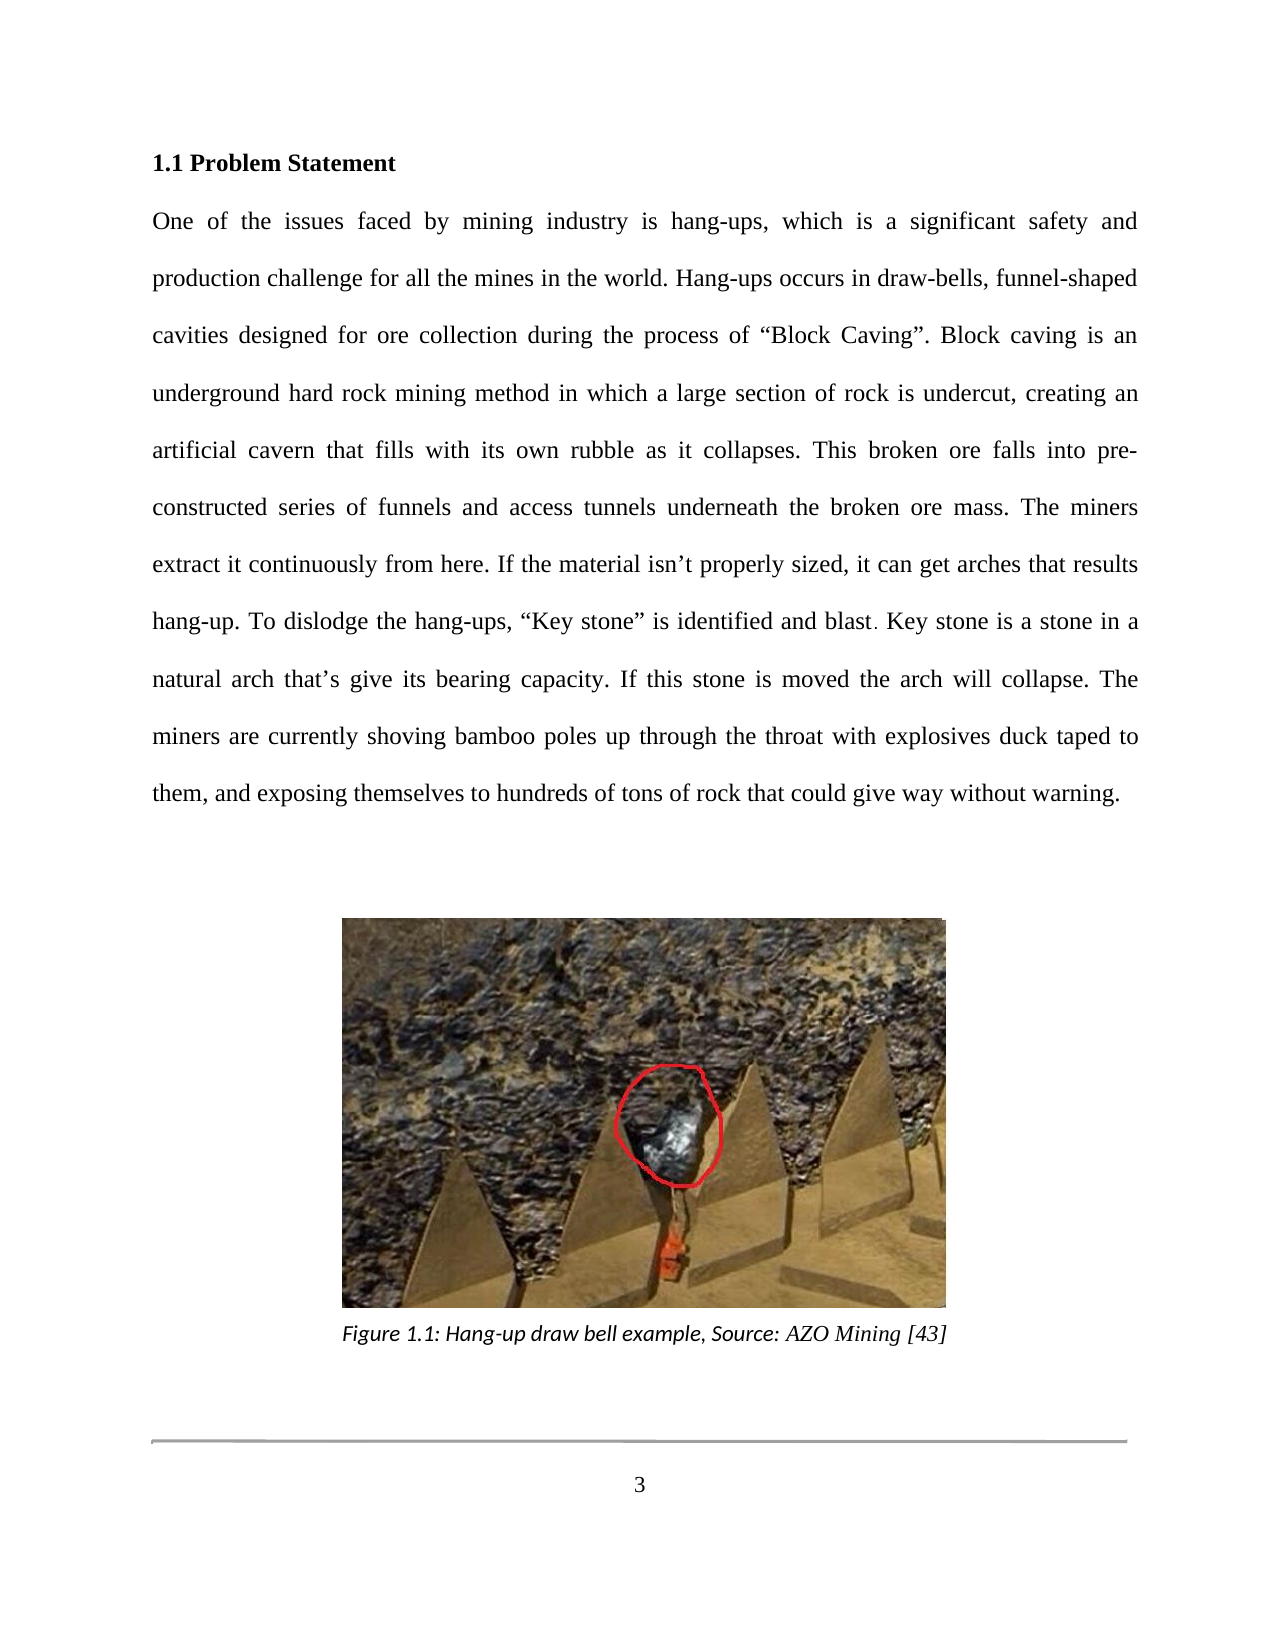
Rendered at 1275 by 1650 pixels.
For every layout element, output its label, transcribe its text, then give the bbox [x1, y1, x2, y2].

text 1.1 Problem Statement [152, 148, 1139, 177]
text Figure 1.1: Hang-up draw bell example, Source: AZO Mining [43] [150, 1319, 1139, 1347]
text One of the issues faced by mining industry is hang-ups, which is a significant safety and production challenge for all the mines in the world. Hang-ups occurs in draw-bells, funnel-shaped cavities designed for ore collection during the process of “Block Caving”. Block caving is an underground hard rock mining method in which a large section of rock is undercut, creating an artificial cavern that fills with its own rubble as it collapses. This broken ore falls into pre-constructed series of funnels and access tunnels underneath the broken ore mass. The miners extract it continuously from here. If the material isn’t properly sized, it can get arches that results hang-up. To dislodge the hang-ups, “Key stone” is identified and blast. Key stone is a stone in a natural arch that’s give its bearing capacity. If this stone is moved the arch will collapse. The miners are currently shoving bamboo poles up through the throat with explosives duck taped to them, and exposing themselves to hundreds of tons of rock that could give way without warning. [152, 206, 1139, 807]
text 3 [150, 1471, 1129, 1497]
picture [342, 918, 949, 1308]
